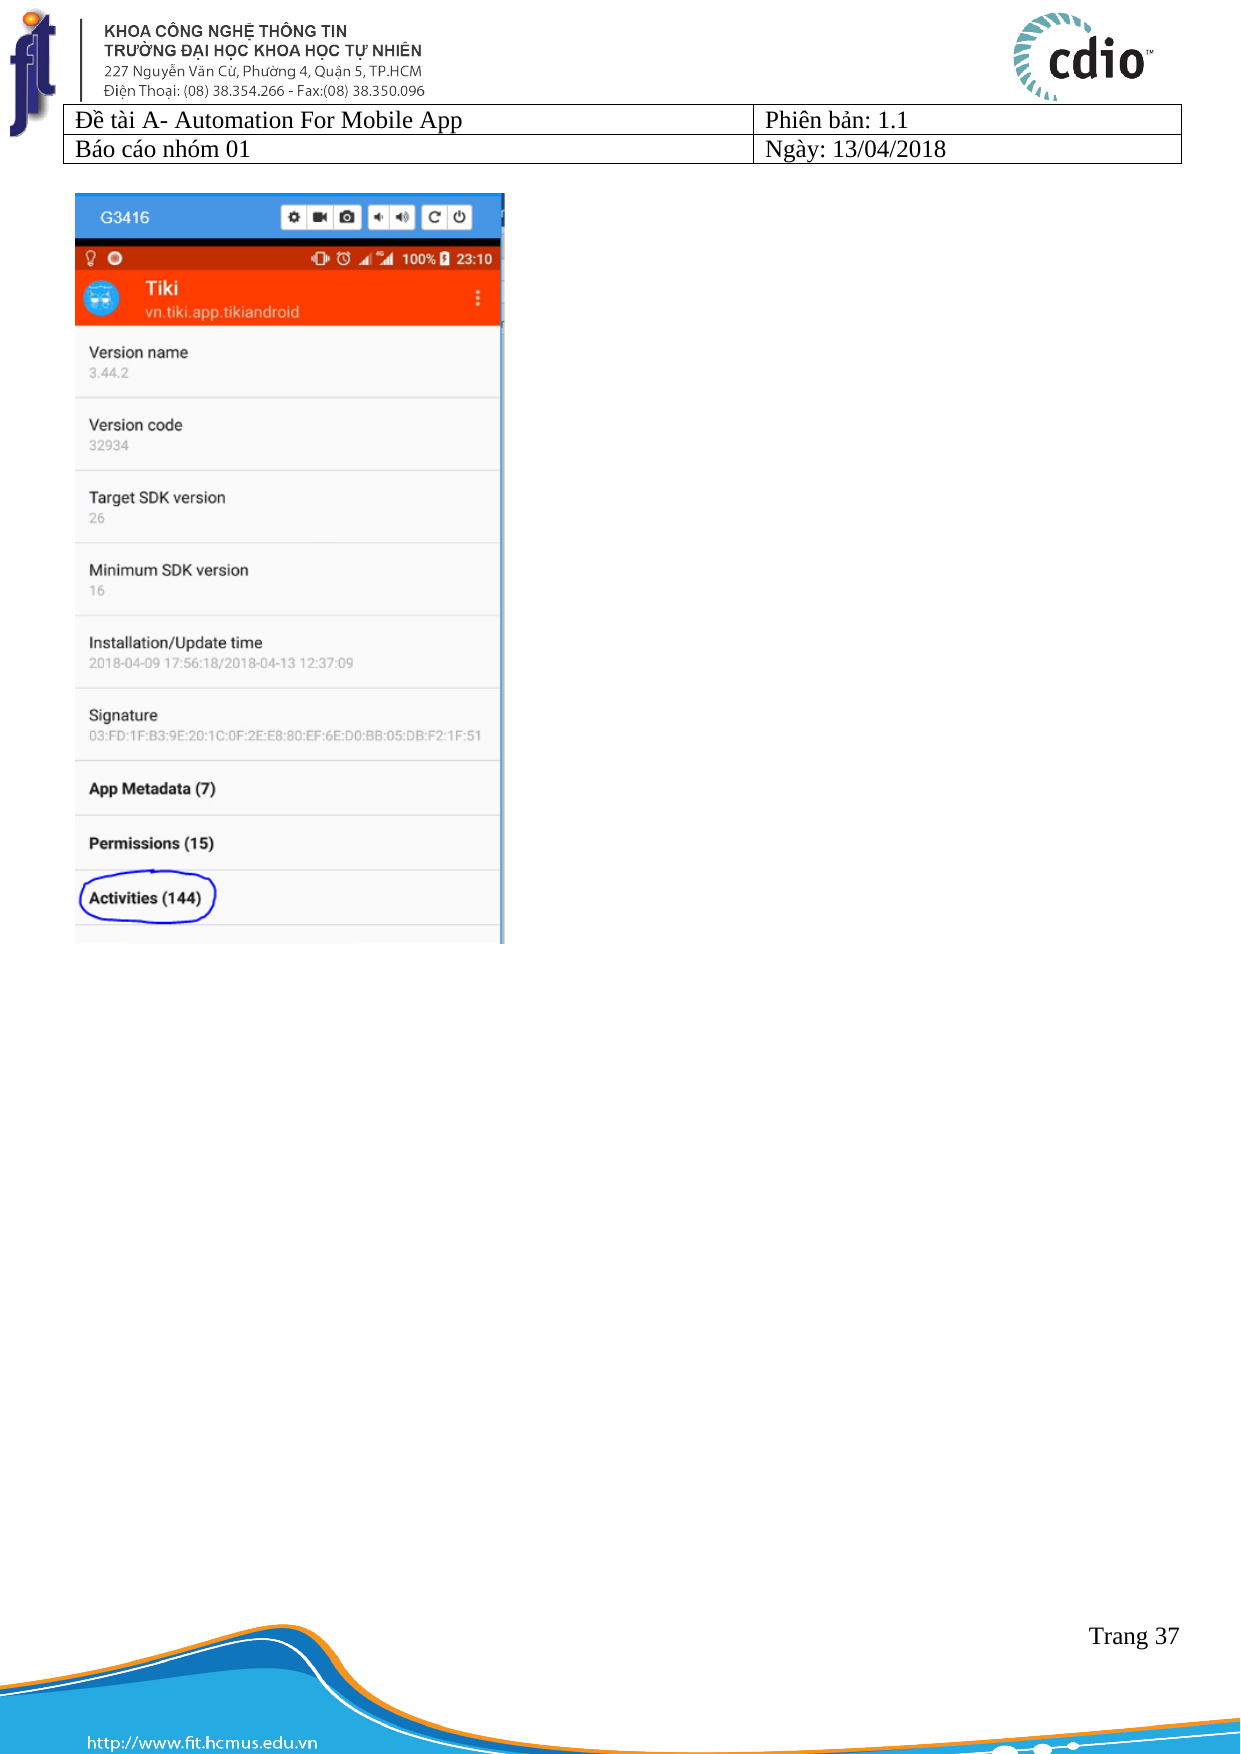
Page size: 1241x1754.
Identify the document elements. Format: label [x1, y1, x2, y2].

picture [64, 135, 753, 161]
picture [64, 105, 753, 134]
picture [0, 1, 1166, 161]
picture [754, 105, 1166, 134]
picture [75, 193, 505, 944]
picture [0, 1621, 1241, 1754]
picture [754, 135, 1166, 161]
